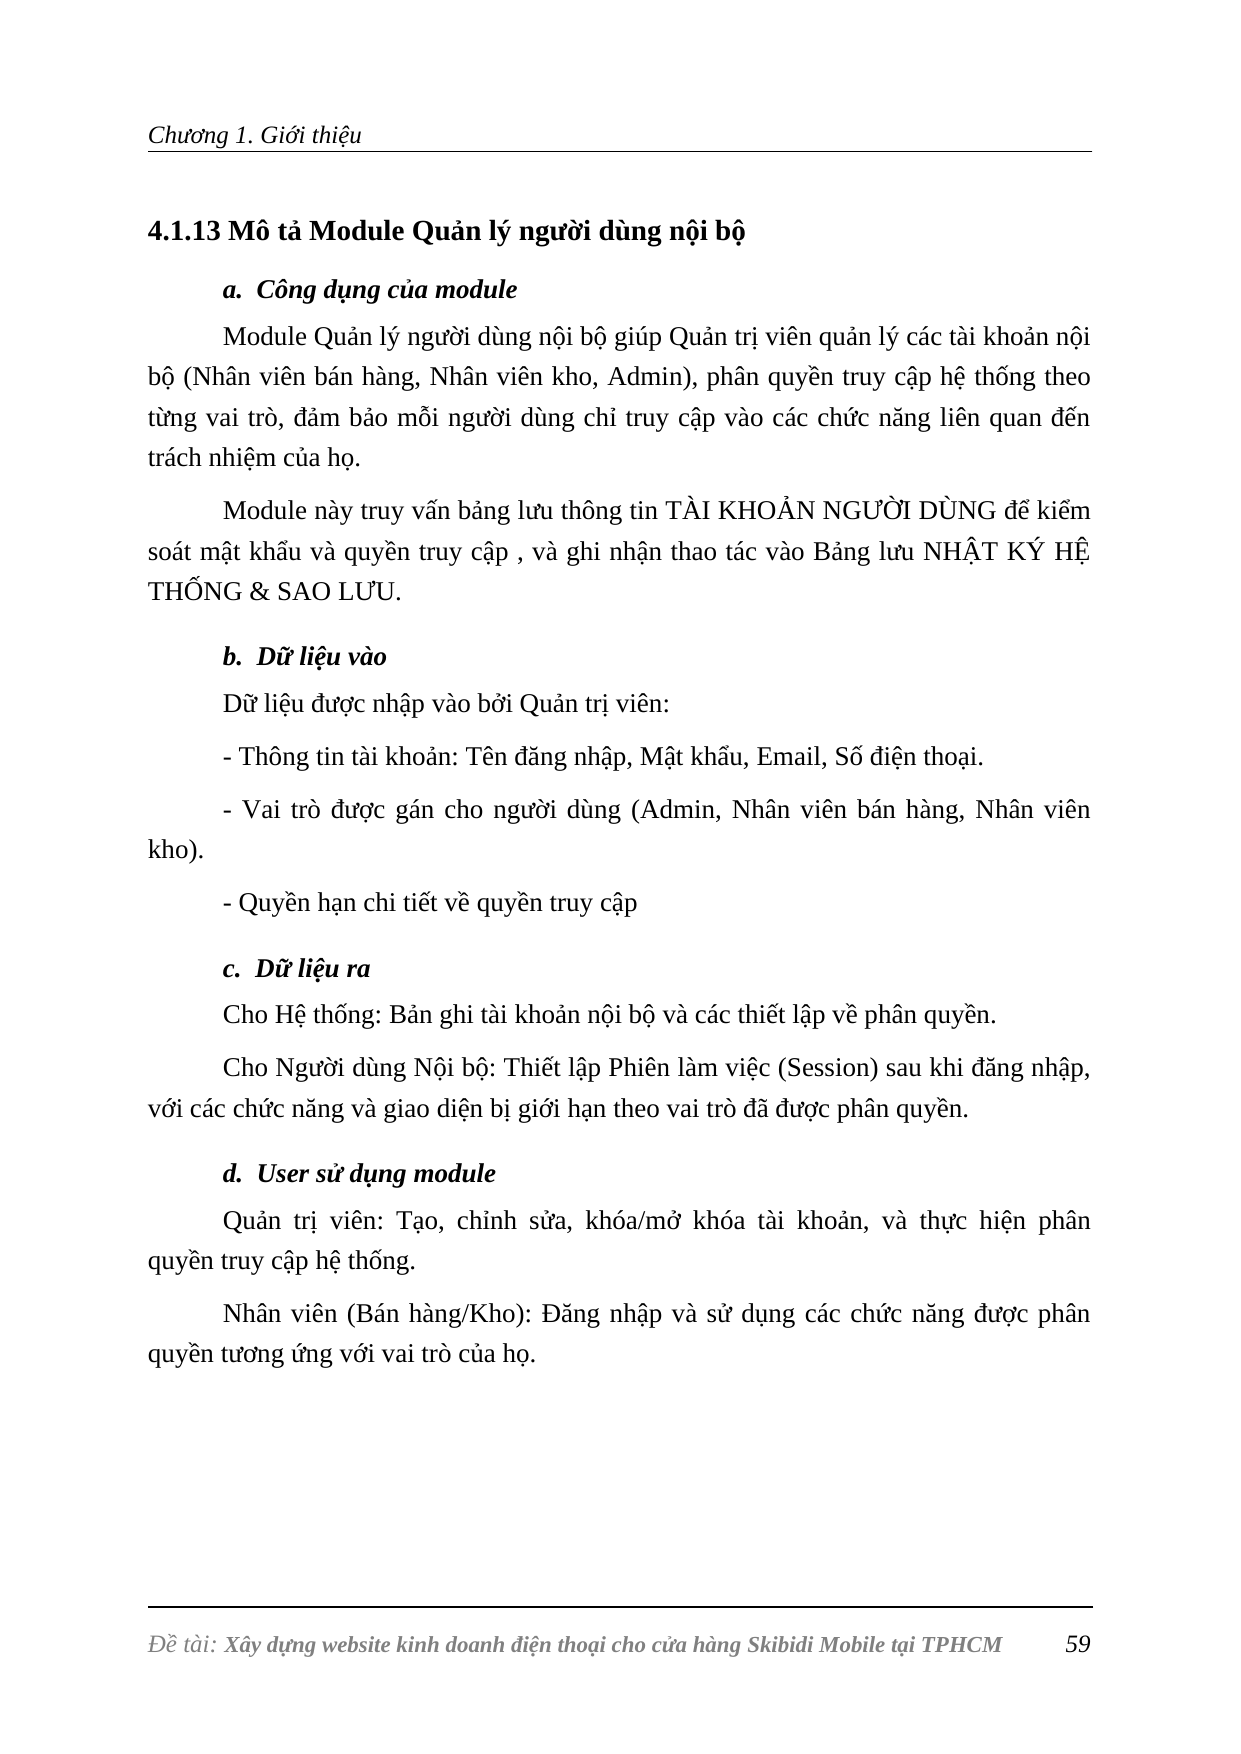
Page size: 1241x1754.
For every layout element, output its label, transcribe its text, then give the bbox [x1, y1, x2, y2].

subtitle Mô tả Module Quản lý người dùng nội bộ [148, 207, 1092, 248]
text - Thông tin tài khoản: Tên đăng nhập, Mật khẩu, Email, Số điện thoại. [148, 740, 1092, 771]
text Module Quản lý người dùng nội bộ giúp Quản trị viên quản lý các tài khoản nội bộ (Nhân viên bán hàng, Nhân viên kho, Admin), phân quyền truy cập hệ thống theo từng vai trò, đảm bảo mỗi người dùng chỉ truy cập vào các chức năng liên quan đến trách nhiệm của họ. [148, 320, 1092, 472]
subtitle Công dụng của module [223, 273, 1092, 304]
text Dữ liệu được nhập vào bởi Quản trị viên: [148, 687, 1092, 718]
subtitle Dữ liệu ra [223, 952, 1092, 983]
text Cho Người dùng Nội bộ: Thiết lập Phiên làm việc (Session) sau khi đăng nhập, với các chức năng và giao diện bị giới hạn theo vai trò đã được phân quyền. [148, 1051, 1092, 1123]
text Nhân viên (Bán hàng/Kho): Đăng nhập và sử dụng các chức năng được phân quyền tương ứng với vai trò của họ. [148, 1297, 1092, 1369]
text - Quyền hạn chi tiết về quyền truy cập [148, 886, 1092, 917]
text - Vai trò được gán cho người dùng (Admin, Nhân viên bán hàng, Nhân viên kho). [148, 793, 1092, 864]
text Module này truy vấn bảng lưu thông tin TÀI KHOẢN NGƯỜI DÙNG để kiểm soát mật khẩu và quyền truy cập , và ghi nhận thao tác vào Bảng lưu NHẬT KÝ HỆ THỐNG & SAO LƯU. [148, 494, 1092, 606]
text Quản trị viên: Tạo, chỉnh sửa, khóa/mở khóa tài khoản, và thực hiện phân quyền truy cập hệ thống. [148, 1204, 1092, 1275]
text Cho Hệ thống: Bản ghi tài khoản nội bộ và các thiết lập về phân quyền. [148, 998, 1092, 1029]
subtitle User sử dụng module [223, 1157, 1092, 1188]
subtitle Dữ liệu vào [223, 641, 1092, 672]
